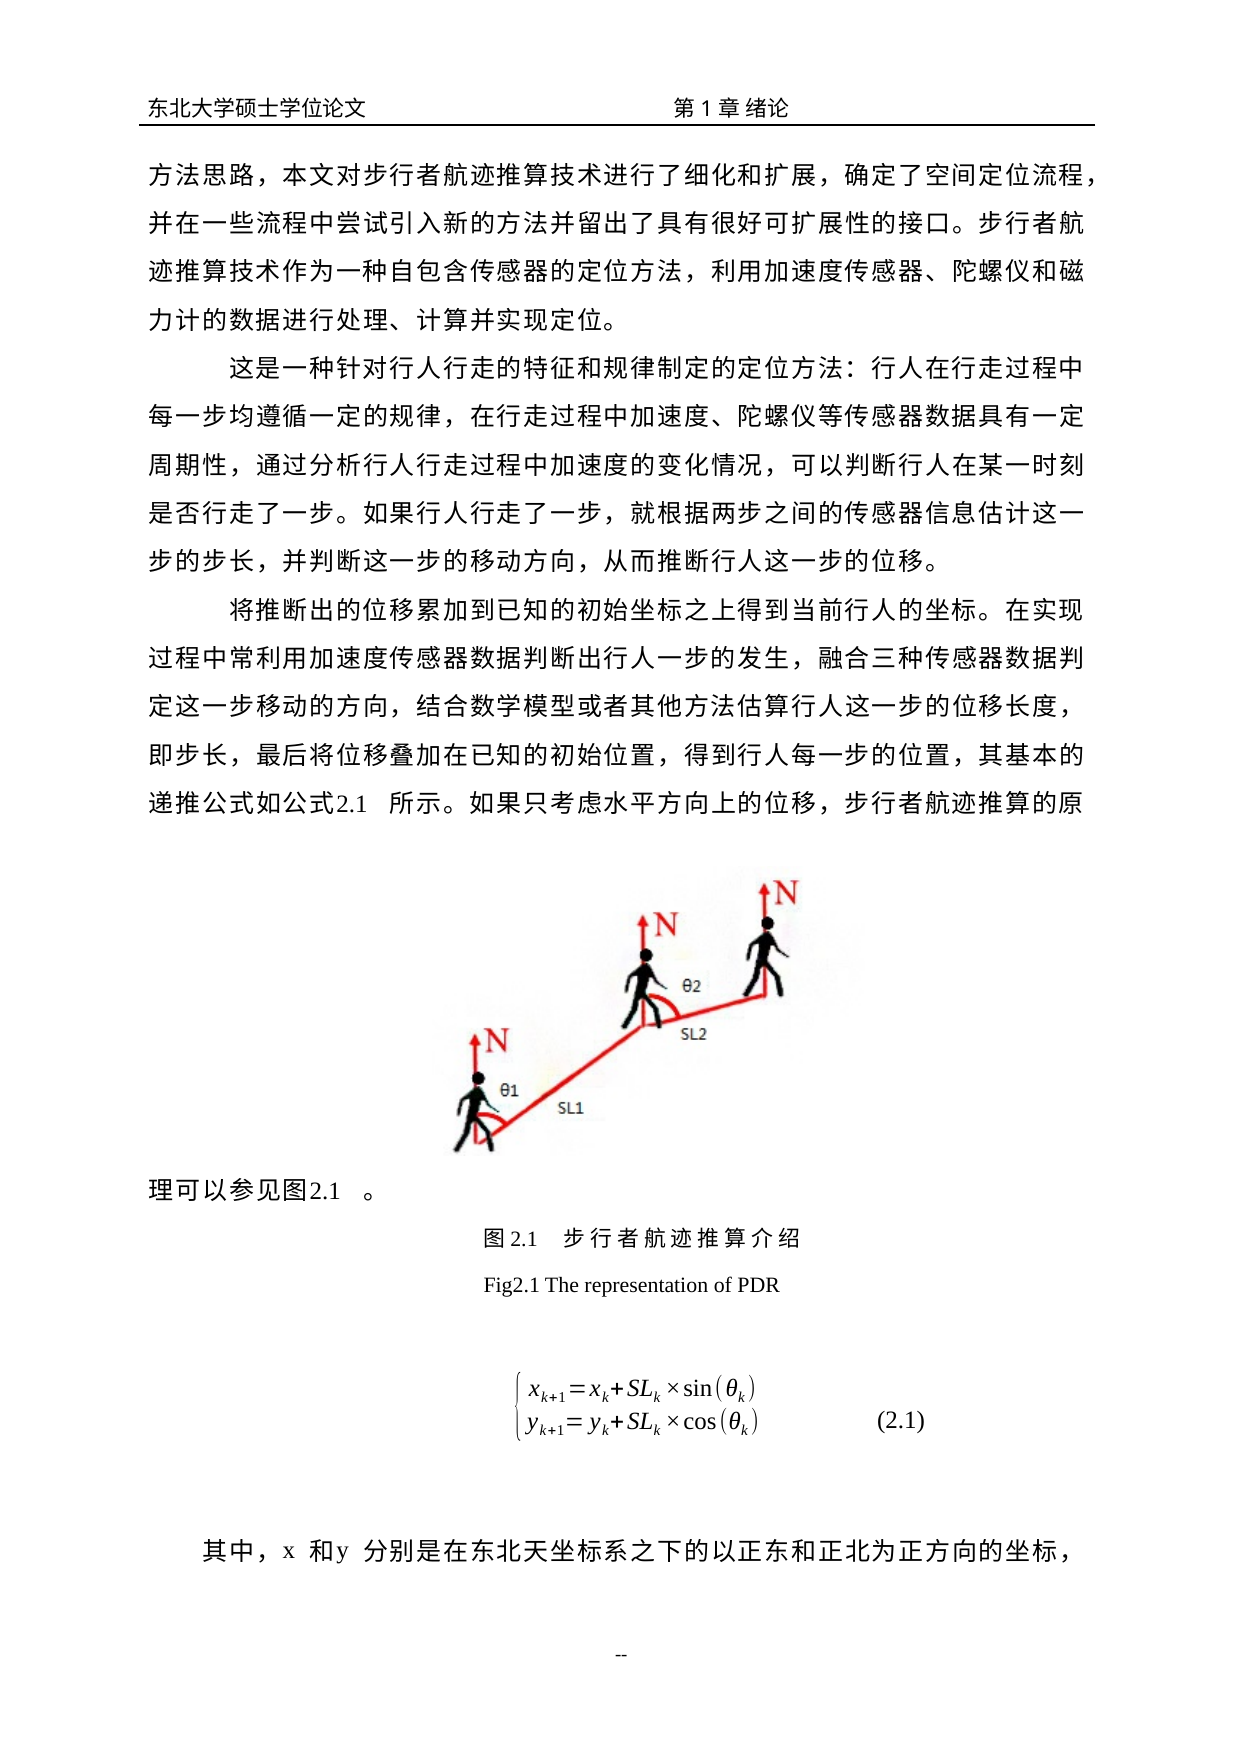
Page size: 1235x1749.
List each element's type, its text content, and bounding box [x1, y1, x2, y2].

text 这是一种针对行人行走的特征和规律制定的定位方法：行人在行走过程中每一步均遵循一定的规律，在行走过程中加速度、陀螺仪等传感器数据具有一定周期性，通过分析行人行走过程中加速度的变化情况，可以判断行人在某一时刻是否行走了一步。如果行人行走了一步，就根据两步之间的传感器信息估计这一步的步长，并判断这一步的移动方向，从而推断行人这一步的位移。 [149, 342, 1086, 584]
text Fig2.1 The representation of PDR [149, 1261, 1086, 1309]
text 将推断出的位移累加到已知的初始坐标之上得到当前行人的坐标。在实现过程中常利用加速度传感器数据判断出行人一步的发生，融合三种传感器数据判定这一步移动的方向，结合数学模型或者其他方法估算行人这一步的位移长度，即步长，最后将位移叠加在已知的初始位置，得到行人每一步的位置，其基本的递推公式如公式2.1所示。如果只考虑水平方向上的位移，步行者航迹推算的原理可以参见图2.1。 [149, 584, 1086, 1212]
picture [432, 866, 866, 1156]
text 图2.1步行者航迹推算介绍 [149, 1212, 1086, 1261]
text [149, 149, 1086, 342]
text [149, 1526, 1086, 1574]
text (2.1) [149, 1357, 1086, 1454]
